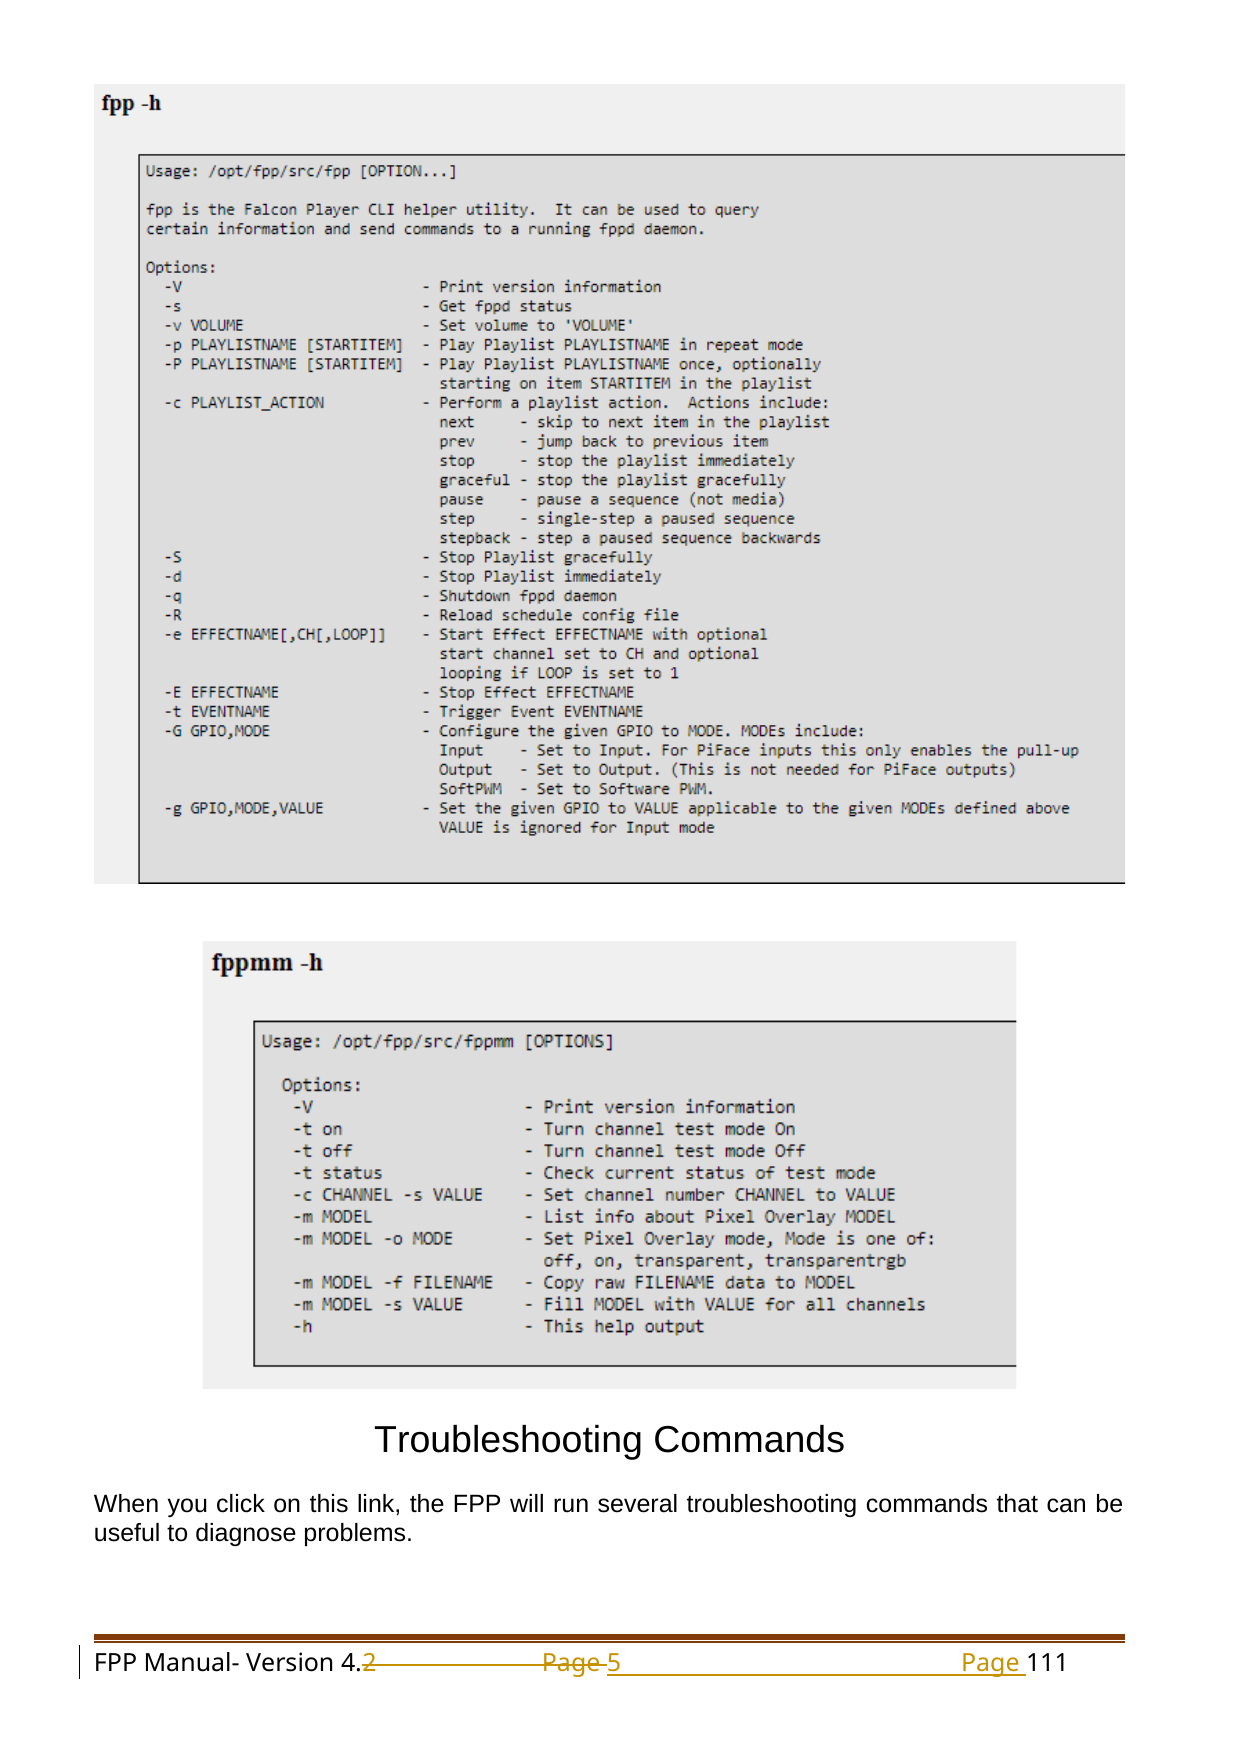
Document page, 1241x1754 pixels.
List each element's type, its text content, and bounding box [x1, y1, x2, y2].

subtitle Troubleshooting Commands [94, 1417, 1125, 1460]
picture [202, 941, 1017, 1389]
picture [93, 84, 1125, 884]
text When you click on this link, the FPP will run several troubleshooting commands that can be useful to diagnose problems. [94, 1489, 1125, 1546]
